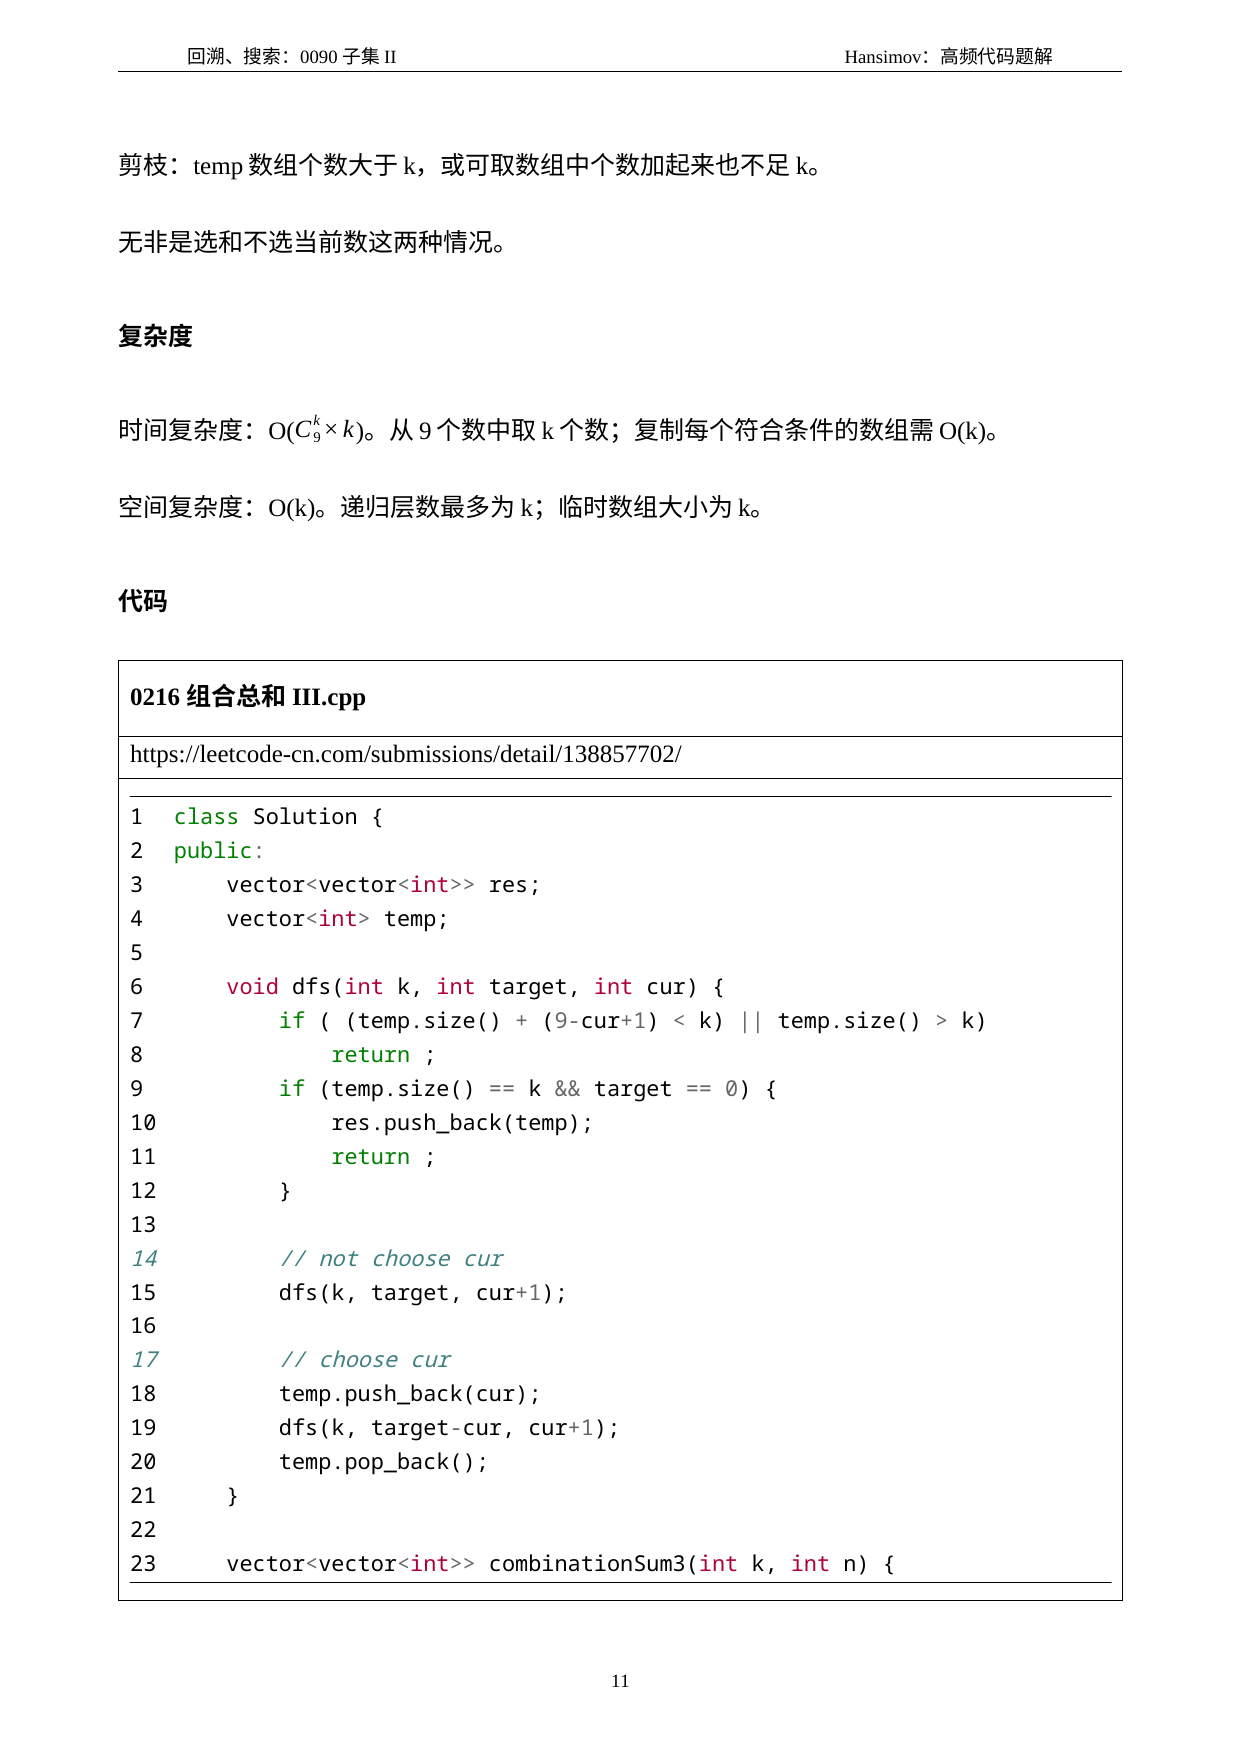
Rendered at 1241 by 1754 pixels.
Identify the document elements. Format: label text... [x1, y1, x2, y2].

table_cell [119, 779, 1122, 1600]
subtitle 复杂度 [118, 301, 1097, 369]
text 无非是选和不选当前数这两种情况。 [118, 207, 1122, 275]
subtitle 代码 [118, 566, 1097, 634]
text 空间复杂度：O(k)。递归层数最多为k；临时数组大小为k。 [118, 472, 1122, 540]
text 剪枝：temp数组个数大于k，或可取数组中个数加起来也不足k。 [118, 130, 1122, 198]
text 时间复杂度：O()。从9个数中取k个数；复制每个符合条件的数组需O(k)。 [118, 395, 1122, 463]
table_header 0216 组合总和 III.cpp [119, 661, 1122, 736]
table_cell https://leetcode-cn.com/submissions/detail/138857702/ [119, 737, 1122, 778]
